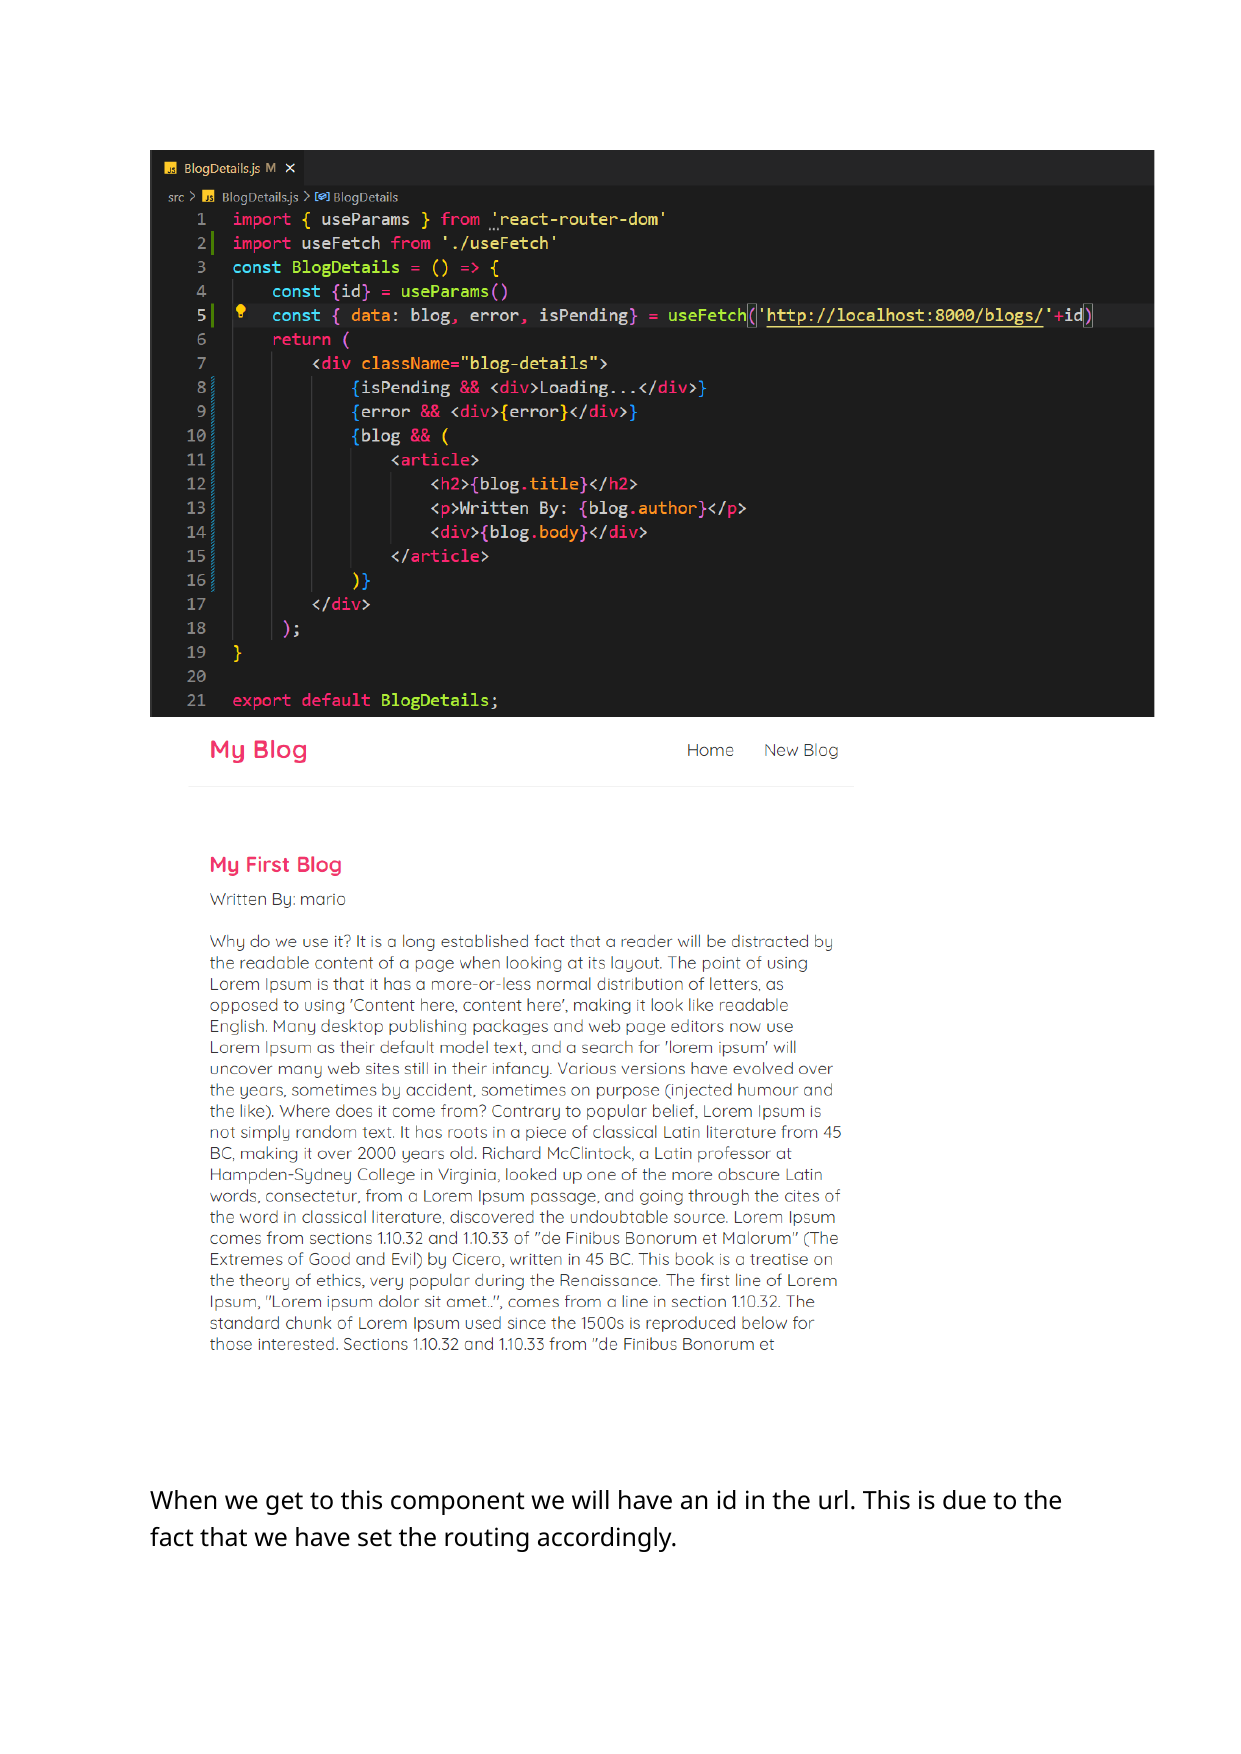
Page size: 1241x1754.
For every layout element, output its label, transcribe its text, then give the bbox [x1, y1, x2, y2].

picture [150, 718, 854, 1357]
text When we get to this component we will have an id in the url. This is due to the fact that we have set the routing accordingly. [150, 1483, 1090, 1553]
picture [150, 150, 1155, 717]
